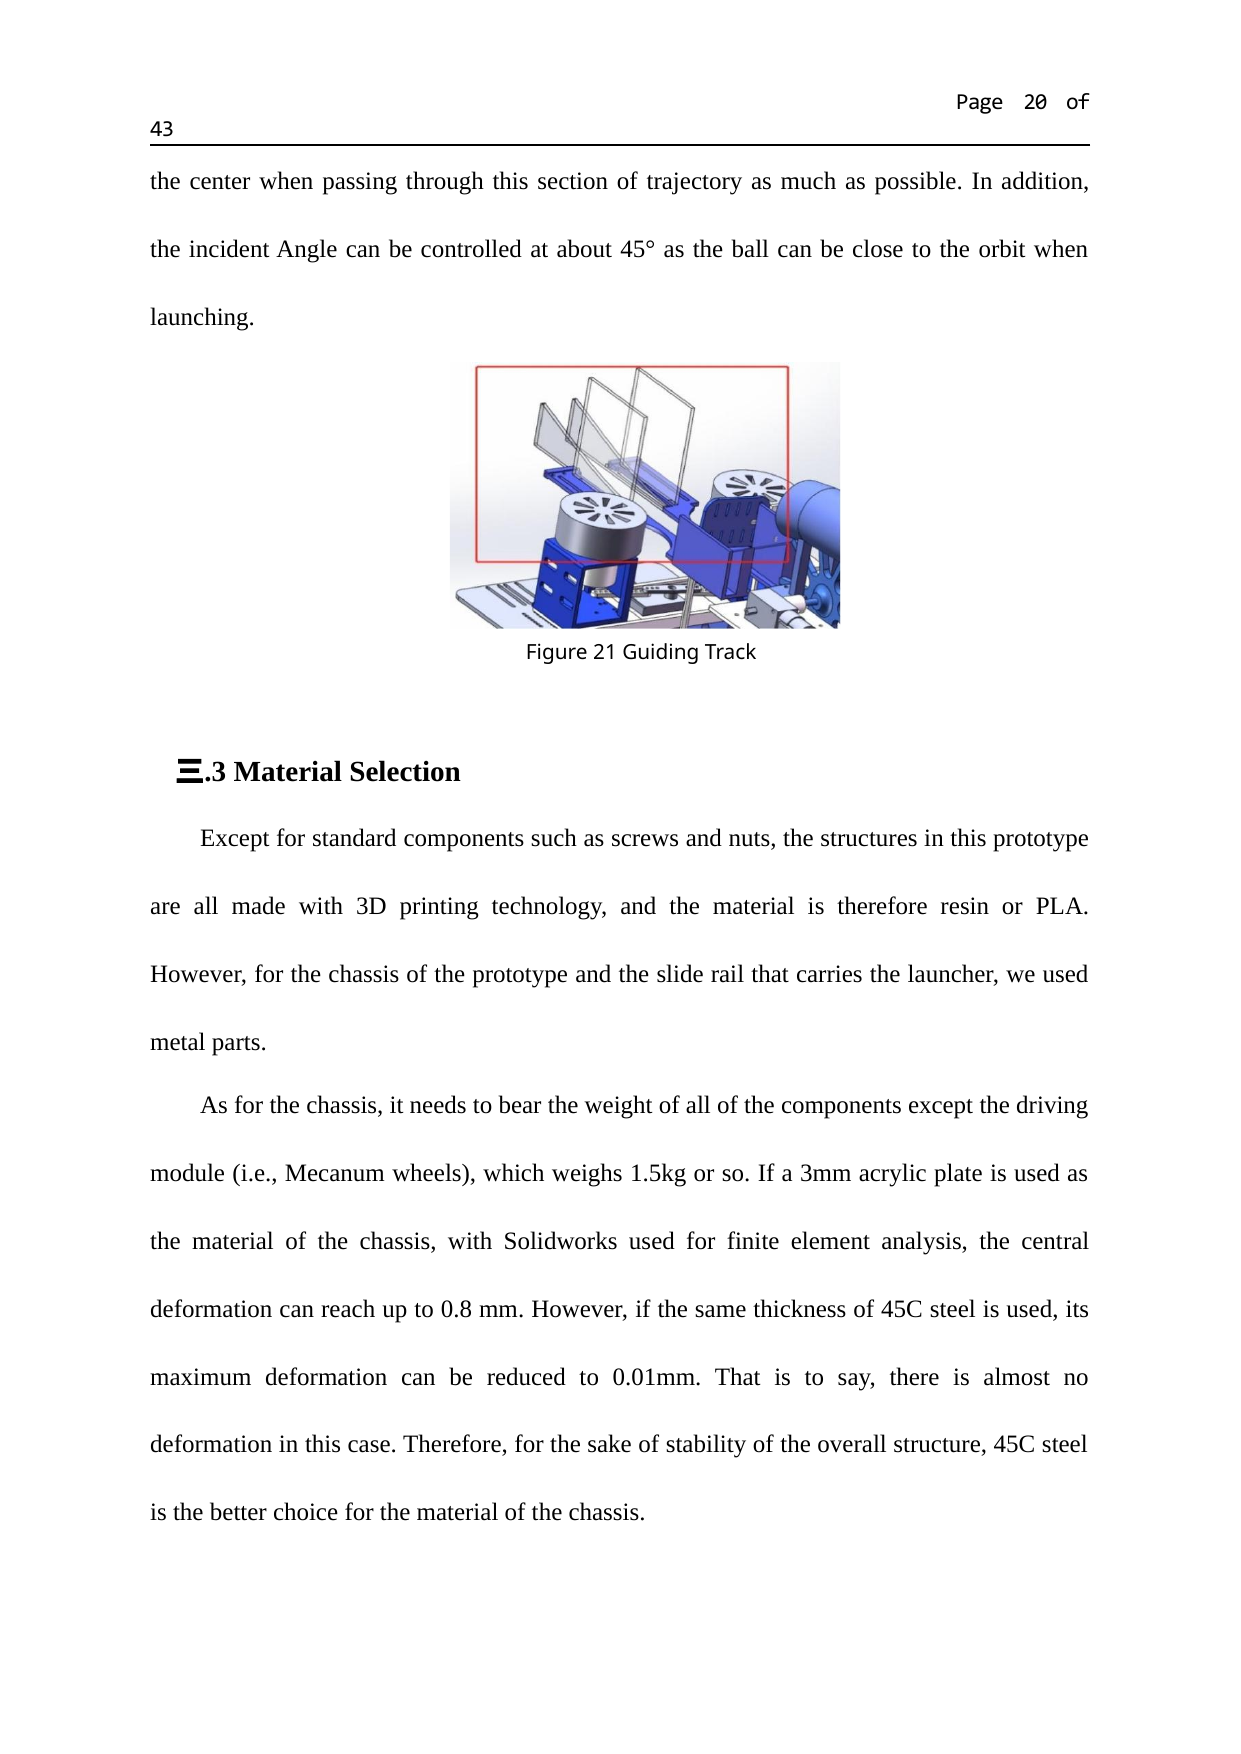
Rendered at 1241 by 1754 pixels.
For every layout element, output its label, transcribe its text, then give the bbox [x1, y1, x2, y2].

subtitle Material Selection [175, 736, 1090, 804]
picture [449, 362, 841, 629]
text Except for standard components such as screws and nuts, the structures in this prototype are all made with 3D printing technology, and the material is therefore resin or PLA. However, for the chassis of the prototype and the slide rail that carries the launcher, we used metal parts. [150, 821, 1090, 1058]
text As for the chassis, it needs to bear the weight of all of the components except the driving module (i.e., Mecanum wheels), which weighs 1.5kg or so. If a 3mm acrylic plate is used as the material of the chassis, with Solidworks used for finite element analysis, the central deformation can reach up to 0.8 mm. However, if the same thickness of 45C steel is used, its maximum deformation can be reduced to 0.01mm. That is to say, there is almost no deformation in this case. Therefore, for the sake of stability of the overall structure, 45C steel is the better choice for the material of the chassis. [150, 1087, 1090, 1529]
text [150, 164, 1090, 334]
text Figure 21 Guiding Track [150, 634, 1090, 668]
